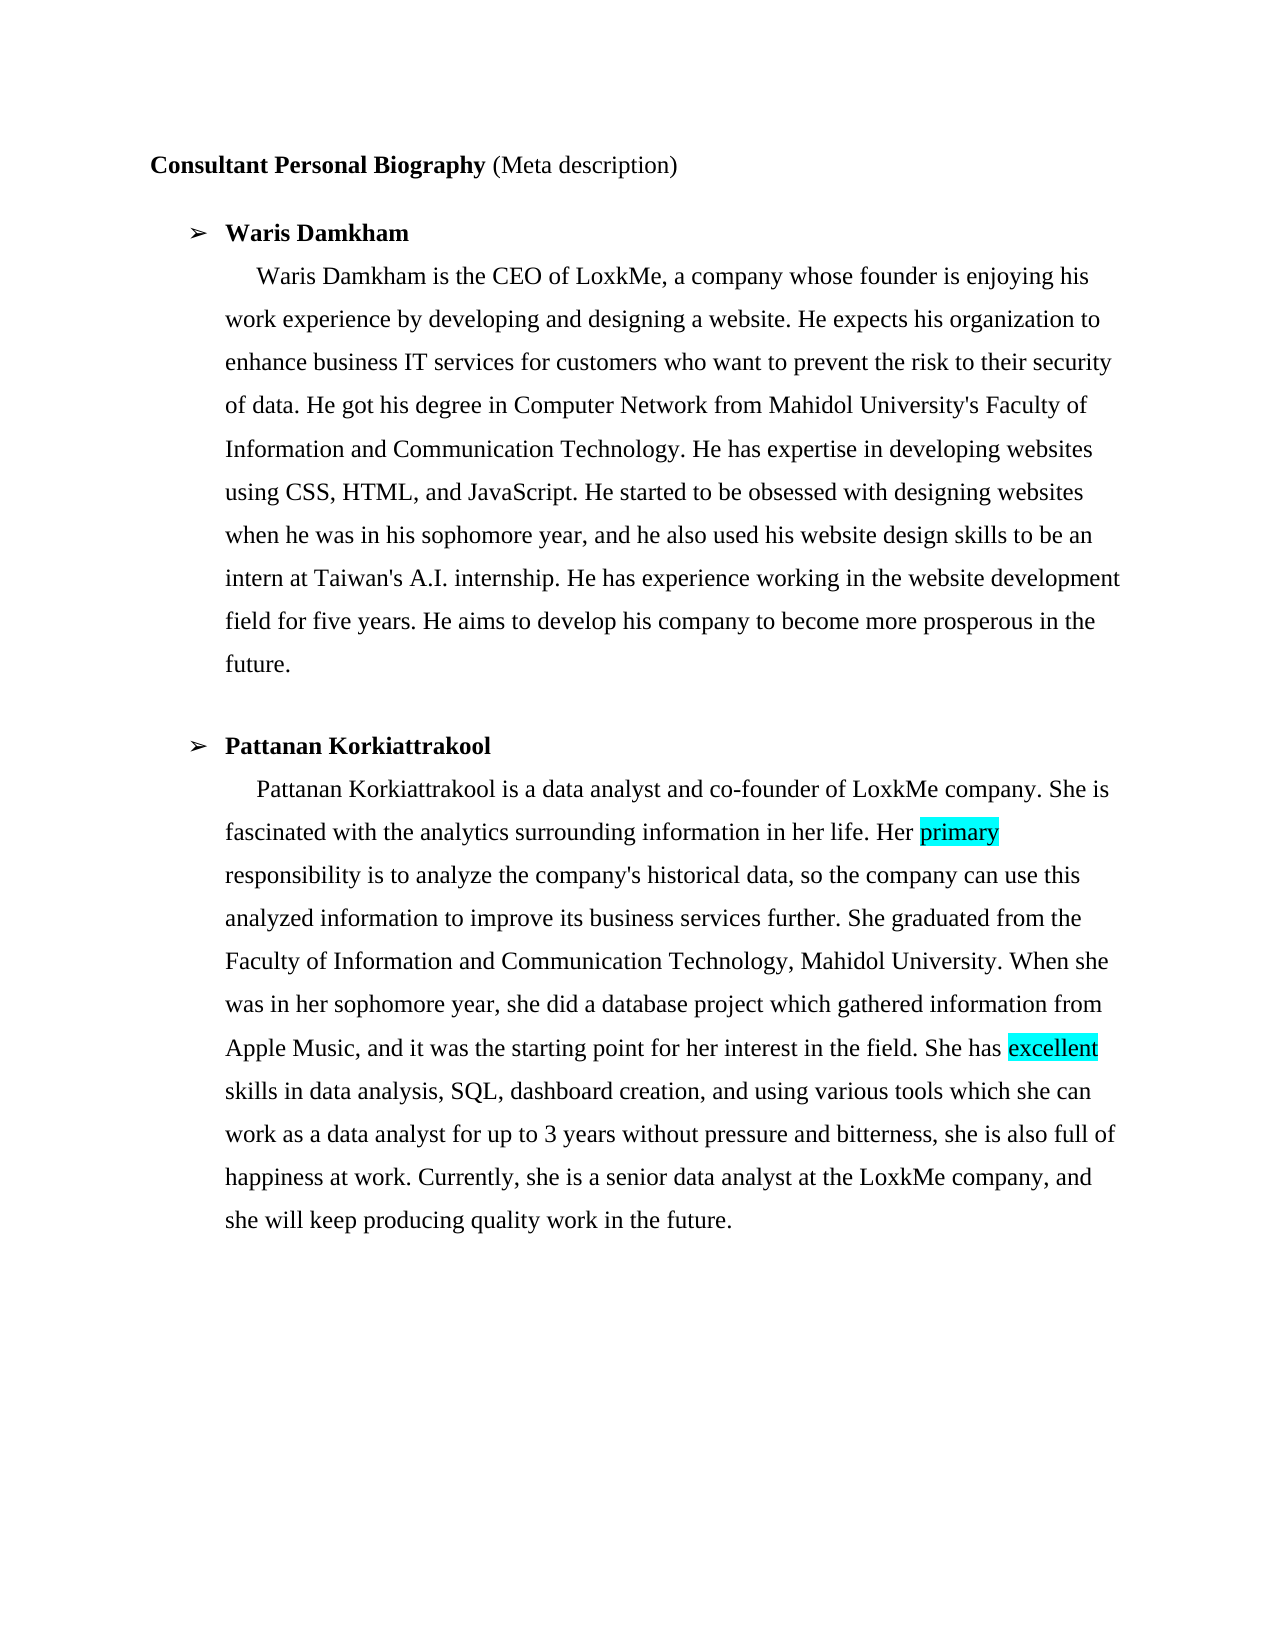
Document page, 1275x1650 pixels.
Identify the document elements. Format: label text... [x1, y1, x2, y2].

subtitle Consultant Personal Biography (Meta description) [150, 150, 1125, 179]
list Pattanan Korkiattrakool [187, 731, 1125, 759]
text Waris Damkham is the CEO of LoxkMe, a company whose founder is enjoying his work experience by developing and designing a website. He expects his organization to enhance business IT services for customers who want to prevent the risk to their security of data. He got his degree in Computer Network from Mahidol University's Faculty of Information and Communication Technology. He has expertise in developing websites using CSS, HTML, and JavaScript. He started to be obsessed with designing websites when he was in his sophomore year, and he also used his website design skills to be an intern at Taiwan's A.I. internship. He has experience working in the website development field for five years. He aims to develop his company to become more prosperous in the future. [225, 261, 1125, 718]
text Pattanan Korkiattrakool is a data analyst and co-founder of LoxkMe company. She is fascinated with the analytics surrounding information in her life. Her primary responsibility is to analyze the company's historical data, so the company can use this analyzed information to improve its business services further. She graduated from the Faculty of Information and Communication Technology, Mahidol University. When she was in her sophomore year, she did a database project which gathered information from Apple Music, and it was the starting point for her interest in the field. She has excellent skills in data analysis, SQL, dashboard creation, and using various tools which she can work as a data analyst for up to 3 years without pressure and bitterness, she is also full of happiness at work. Currently, she is a senior data analyst at the LoxkMe company, and she will keep producing quality work in the future. [225, 774, 1125, 1234]
list Waris Damkham [187, 218, 1125, 247]
